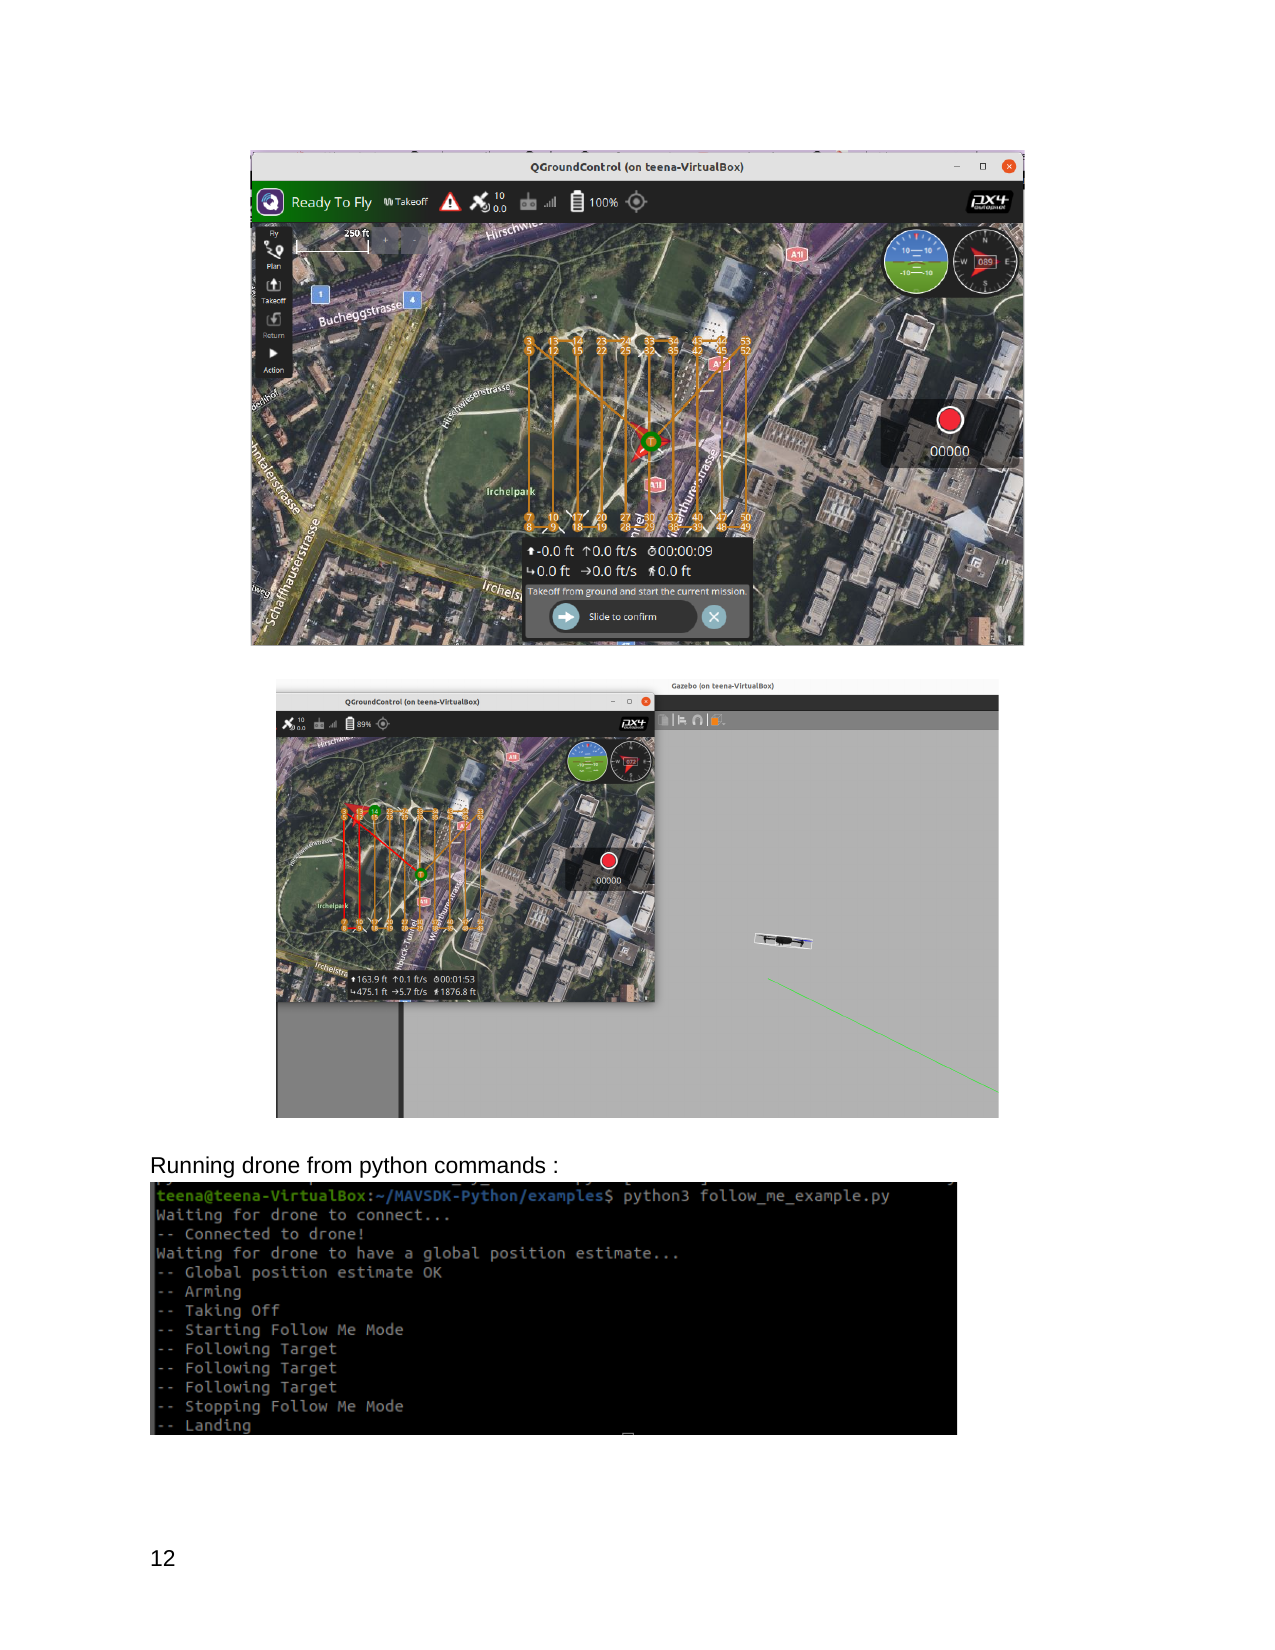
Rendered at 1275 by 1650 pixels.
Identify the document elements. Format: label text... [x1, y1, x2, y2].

picture [276, 679, 999, 1118]
text Running drone from python commands : [150, 1152, 1125, 1178]
picture [250, 150, 1025, 646]
picture [150, 1182, 958, 1435]
